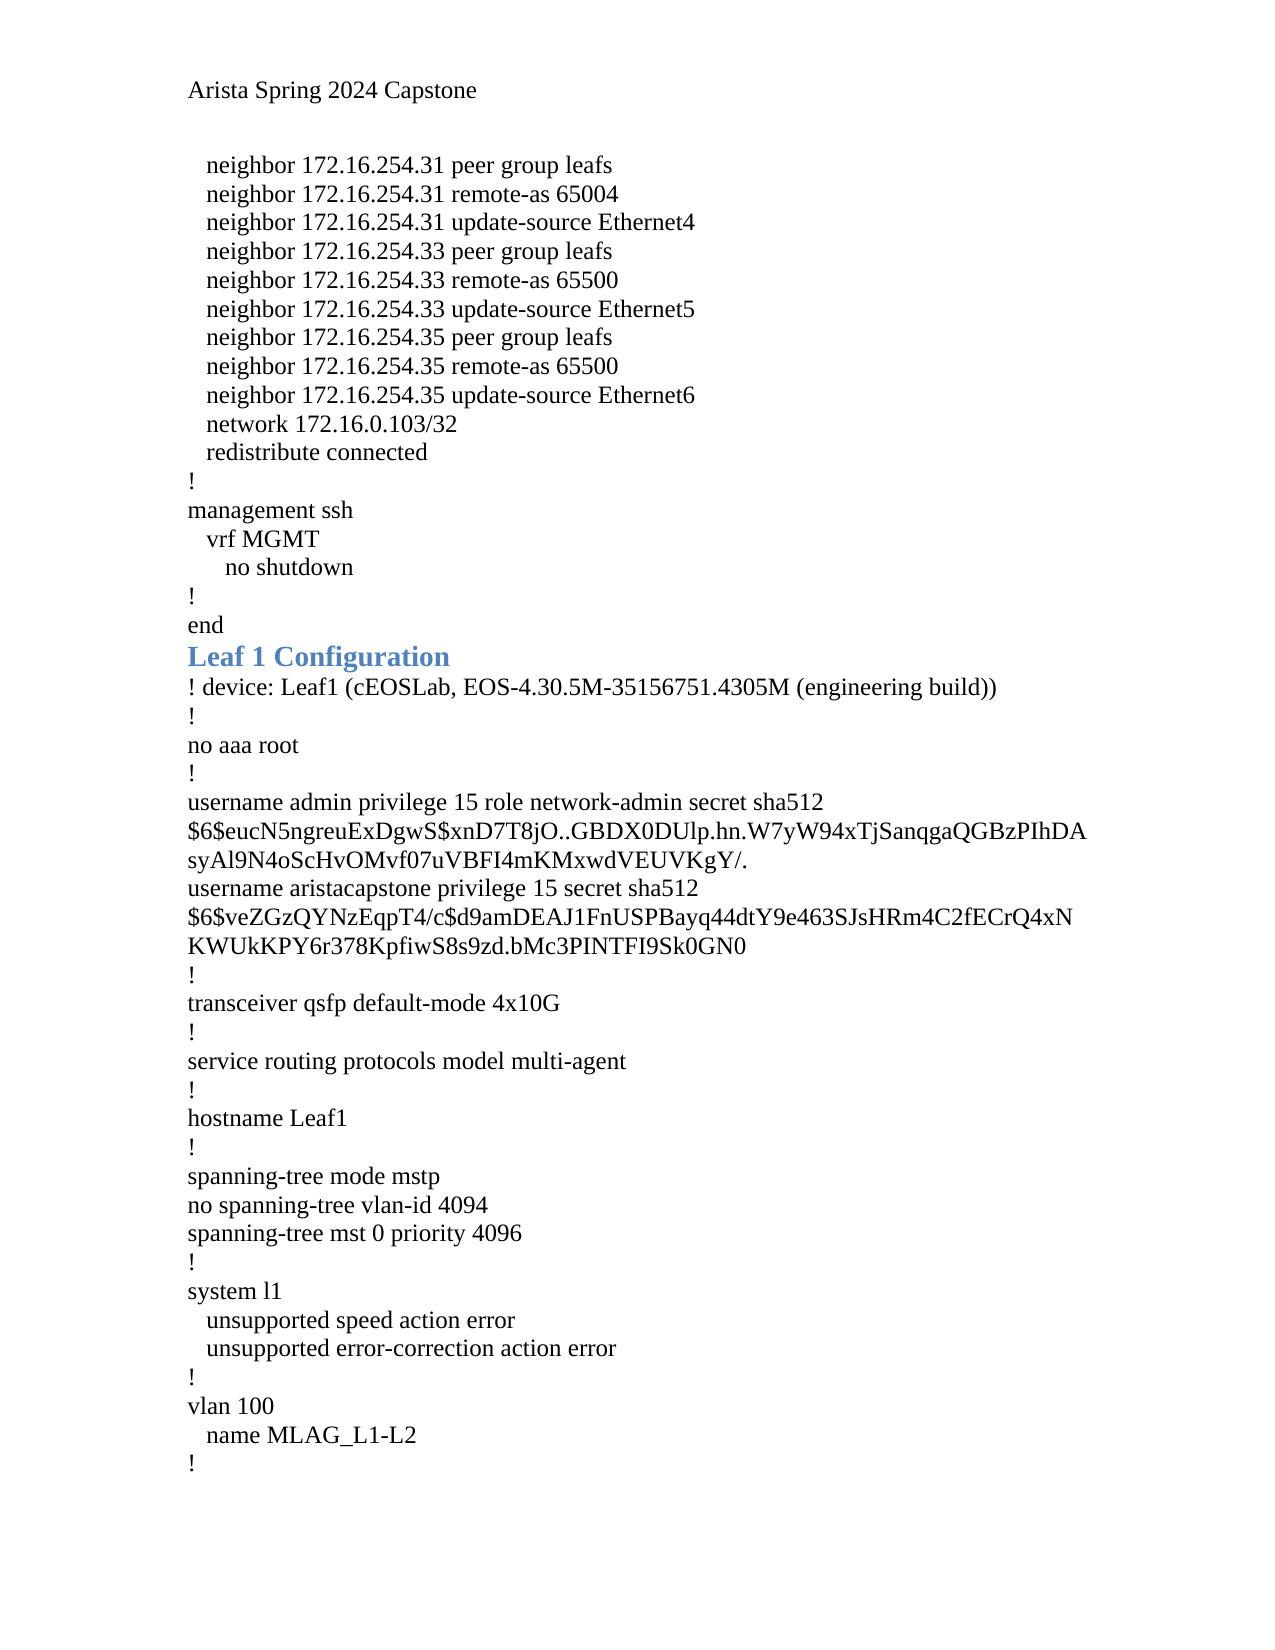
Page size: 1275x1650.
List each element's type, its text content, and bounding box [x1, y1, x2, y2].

text ! [187, 1362, 1087, 1391]
text neighbor 172.16.254.33 remote-as 65500 [187, 265, 1087, 294]
text name MLAG_L1-L2 [187, 1420, 1087, 1448]
subtitle Leaf 1 Configuration [187, 639, 1087, 672]
text username aristacapstone privilege 15 secret sha512 $6$veZGzQYNzEqpT4/c$d9amDEAJ1FnUSPBayq44dtY9e463SJsHRm4C2fECrQ4xNKWUkKPY6r378KpfiwS8s9zd.bMc3PINTFI9Sk0GN0 [187, 873, 1087, 960]
text ! [187, 758, 1087, 787]
text ! [187, 1075, 1087, 1103]
text ! [187, 466, 1087, 495]
text vlan 100 [187, 1391, 1087, 1420]
text unsupported error-correction action error [187, 1333, 1087, 1362]
text neighbor 172.16.254.31 remote-as 65004 [187, 179, 1087, 207]
text neighbor 172.16.254.31 peer group leafs [187, 150, 1087, 179]
text neighbor 172.16.254.35 update-source Ethernet6 [187, 380, 1087, 409]
text ! [187, 581, 1087, 610]
text management ssh [187, 495, 1087, 524]
text neighbor 172.16.254.31 update-source Ethernet4 [187, 207, 1087, 236]
text neighbor 172.16.254.35 peer group leafs [187, 322, 1087, 351]
text spanning-tree mst 0 priority 4096 [187, 1218, 1087, 1247]
text spanning-tree mode mstp [187, 1161, 1087, 1190]
text unsupported speed action error [187, 1305, 1087, 1333]
text end [187, 610, 1087, 639]
text service routing protocols model multi-agent [187, 1046, 1087, 1075]
text ! device: Leaf1 (cEOSLab, EOS-4.30.5M-35156751.4305M (engineering build)) [187, 672, 1087, 701]
text ! [187, 701, 1087, 730]
text vrf MGMT [187, 524, 1087, 552]
text redistribute connected [187, 437, 1087, 466]
text ! [187, 1448, 1087, 1477]
text network 172.16.0.103/32 [187, 409, 1087, 437]
text neighbor 172.16.254.35 remote-as 65500 [187, 351, 1087, 380]
text ! [187, 1132, 1087, 1161]
text ! [187, 1247, 1087, 1276]
text no spanning-tree vlan-id 4094 [187, 1190, 1087, 1218]
text neighbor 172.16.254.33 peer group leafs [187, 236, 1087, 265]
text neighbor 172.16.254.33 update-source Ethernet5 [187, 294, 1087, 322]
text no shutdown [187, 552, 1087, 581]
text username admin privilege 15 role network-admin secret sha512 $6$eucN5ngreuExDgwS$xnD7T8jO..GBDX0DUlp.hn.W7yW94xTjSanqgaQGBzPIhDAsyAl9N4oScHvOMvf07uVBFI4mKMxwdVEUVKgY/. [187, 787, 1087, 873]
text transceiver qsfp default-mode 4x10G [187, 988, 1087, 1017]
text system l1 [187, 1276, 1087, 1305]
text ! [187, 1017, 1087, 1046]
text no aaa root [187, 730, 1087, 758]
text ! [187, 960, 1087, 988]
text hostname Leaf1 [187, 1103, 1087, 1132]
